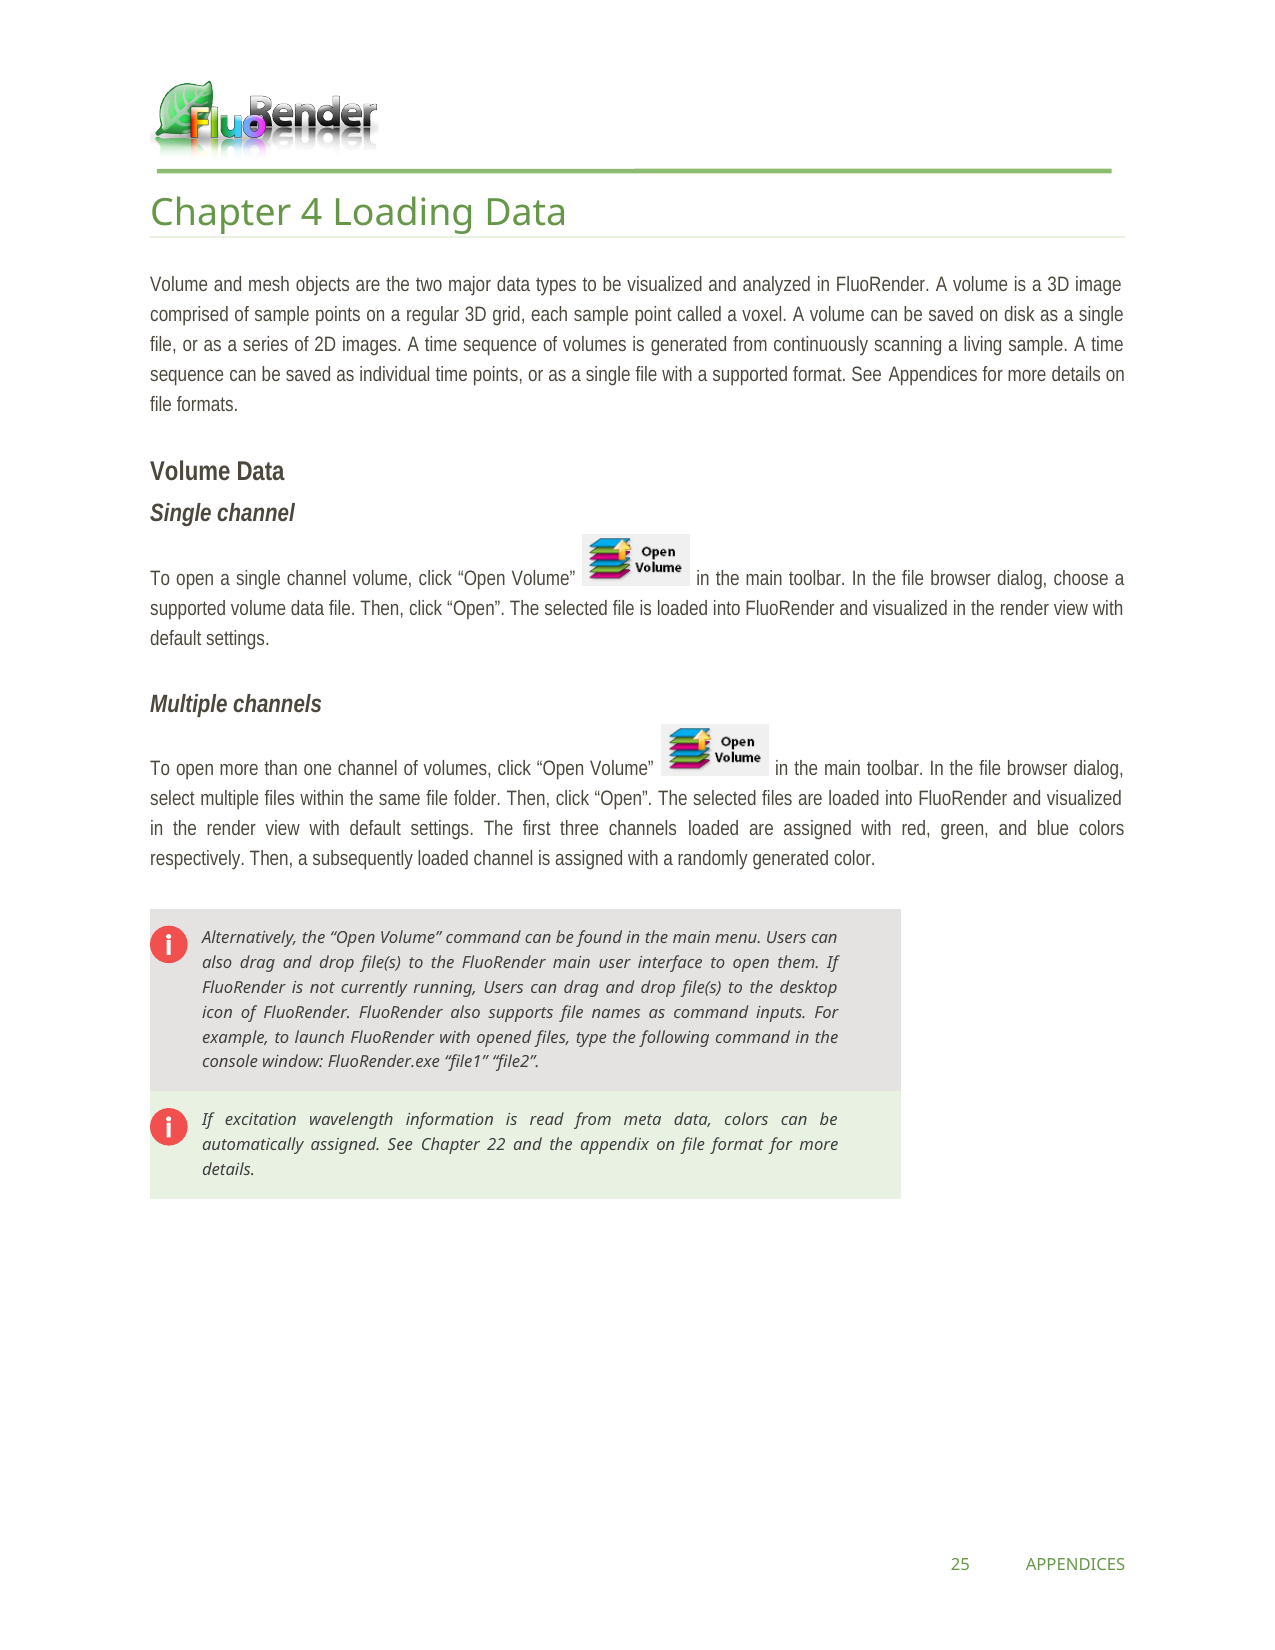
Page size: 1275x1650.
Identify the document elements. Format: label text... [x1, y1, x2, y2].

subtitle Multiple channels [150, 689, 1125, 717]
picture [582, 534, 690, 586]
text To open a single channel volume, click “Open Volume” in the main toolbar. In the file browser dialog, choose a supported volume data file. Then, click “Open”. The selected file is loaded into FluoRender and visualized in the render view with default settings. [150, 534, 1125, 649]
subtitle Loading Data [150, 185, 1125, 236]
table_header [150, 909, 202, 1091]
subtitle Single channel [150, 498, 1125, 527]
text To open more than one channel of volumes, click “Open Volume” in the main toolbar. In the file browser dialog, select multiple files within the same file folder. Then, click “Open”. The selected files are loaded into FluoRender and visualized in the render view with default settings. The first three channels loaded are assigned with red, green, and blue colors respectively. Then, a subsequently loaded channel is assigned with a randomly generated color. [150, 724, 1125, 870]
table_cell If excitation wavelength information is read from meta data, colors can be automatically assigned. See Chapter 22 and the appendix on file format for more details. [202, 1091, 901, 1199]
picture [661, 724, 770, 776]
subtitle Volume Data [150, 455, 1125, 486]
table_header Alternatively, the “Open Volume” command can be found in the main menu. Users can also drag and drop file(s) to the FluoRender main user interface to open them. If FluoRender is not currently running, Users can drag and drop file(s) to the desktop icon of FluoRender. FluoRender also supports file names as command inputs. For example, to launch FluoRender with opened files, type the following command in the console window: FluoRender.exe “file1” “file2”. [202, 909, 901, 1091]
table_cell [150, 1091, 202, 1199]
picture [150, 75, 379, 162]
text Volume and mesh objects are the two major data types to be visualized and analyzed in FluoRender. A volume is a 3D image comprised of sample points on a regular 3D grid, each sample point called a voxel. A volume can be saved on disk as a single file, or as a series of 2D images. A time sequence of volumes is generated from continuously scanning a living sample. A time sequence can be saved as individual time points, or as a single file with a supported format. See Appendices for more details on file formats. [150, 272, 1125, 416]
